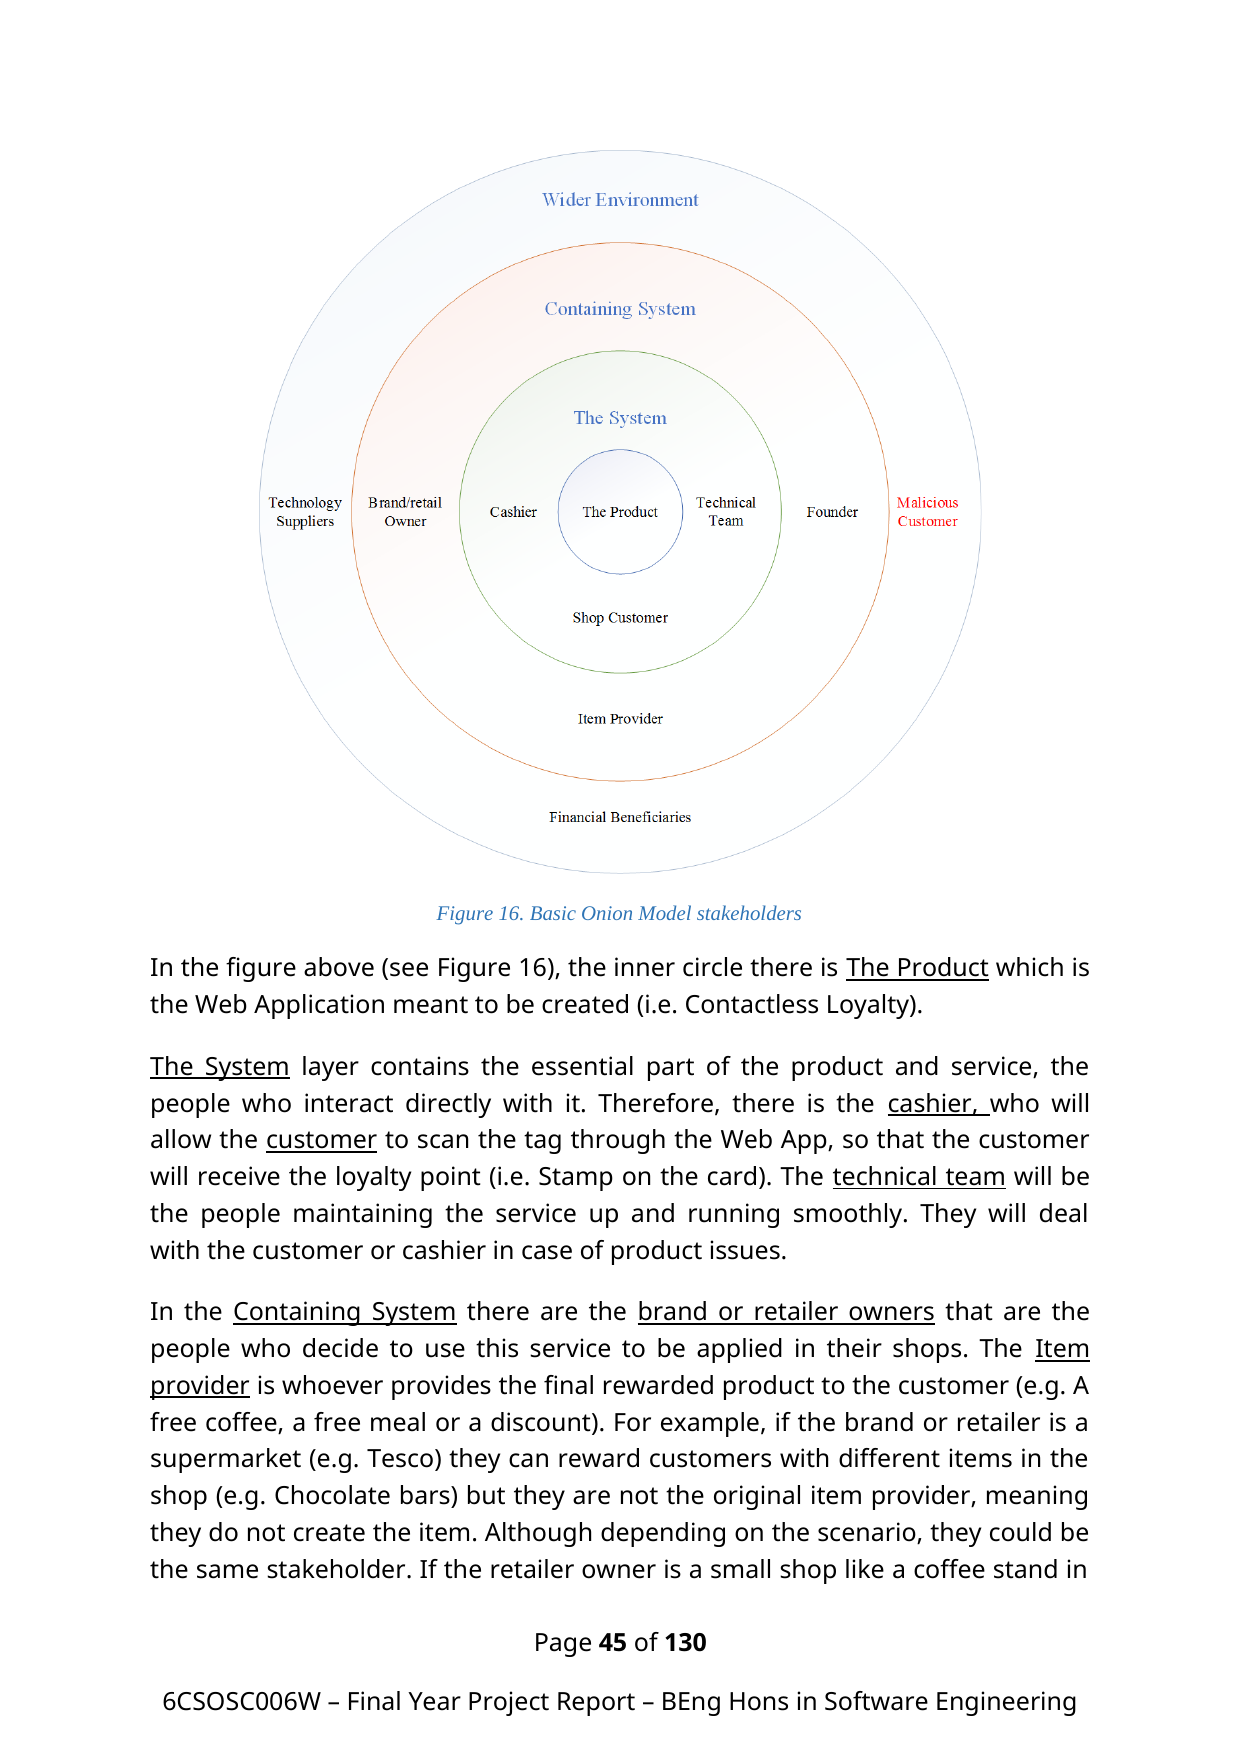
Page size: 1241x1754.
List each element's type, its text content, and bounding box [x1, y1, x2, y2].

text Figure 16. Basic Onion Model stakeholders [150, 901, 1090, 925]
text In the figure above (see Figure 16), the inner circle there is The Product which is the Web Application meant to be created (i.e. Contactless Loyalty). [150, 950, 1090, 1021]
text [150, 1294, 1090, 1586]
text The System layer contains the essential part of the product and service, the people who interact directly with it. Therefore, there is the cashier, who will allow the customer to scan the tag through the Web App, so that the customer will receive the loyalty point (i.e. Stamp on the card). The technical team will be the people maintaining the service up and running smoothly. They will deal with the customer or cashier in case of product issues. [150, 1048, 1090, 1266]
picture [258, 150, 982, 874]
